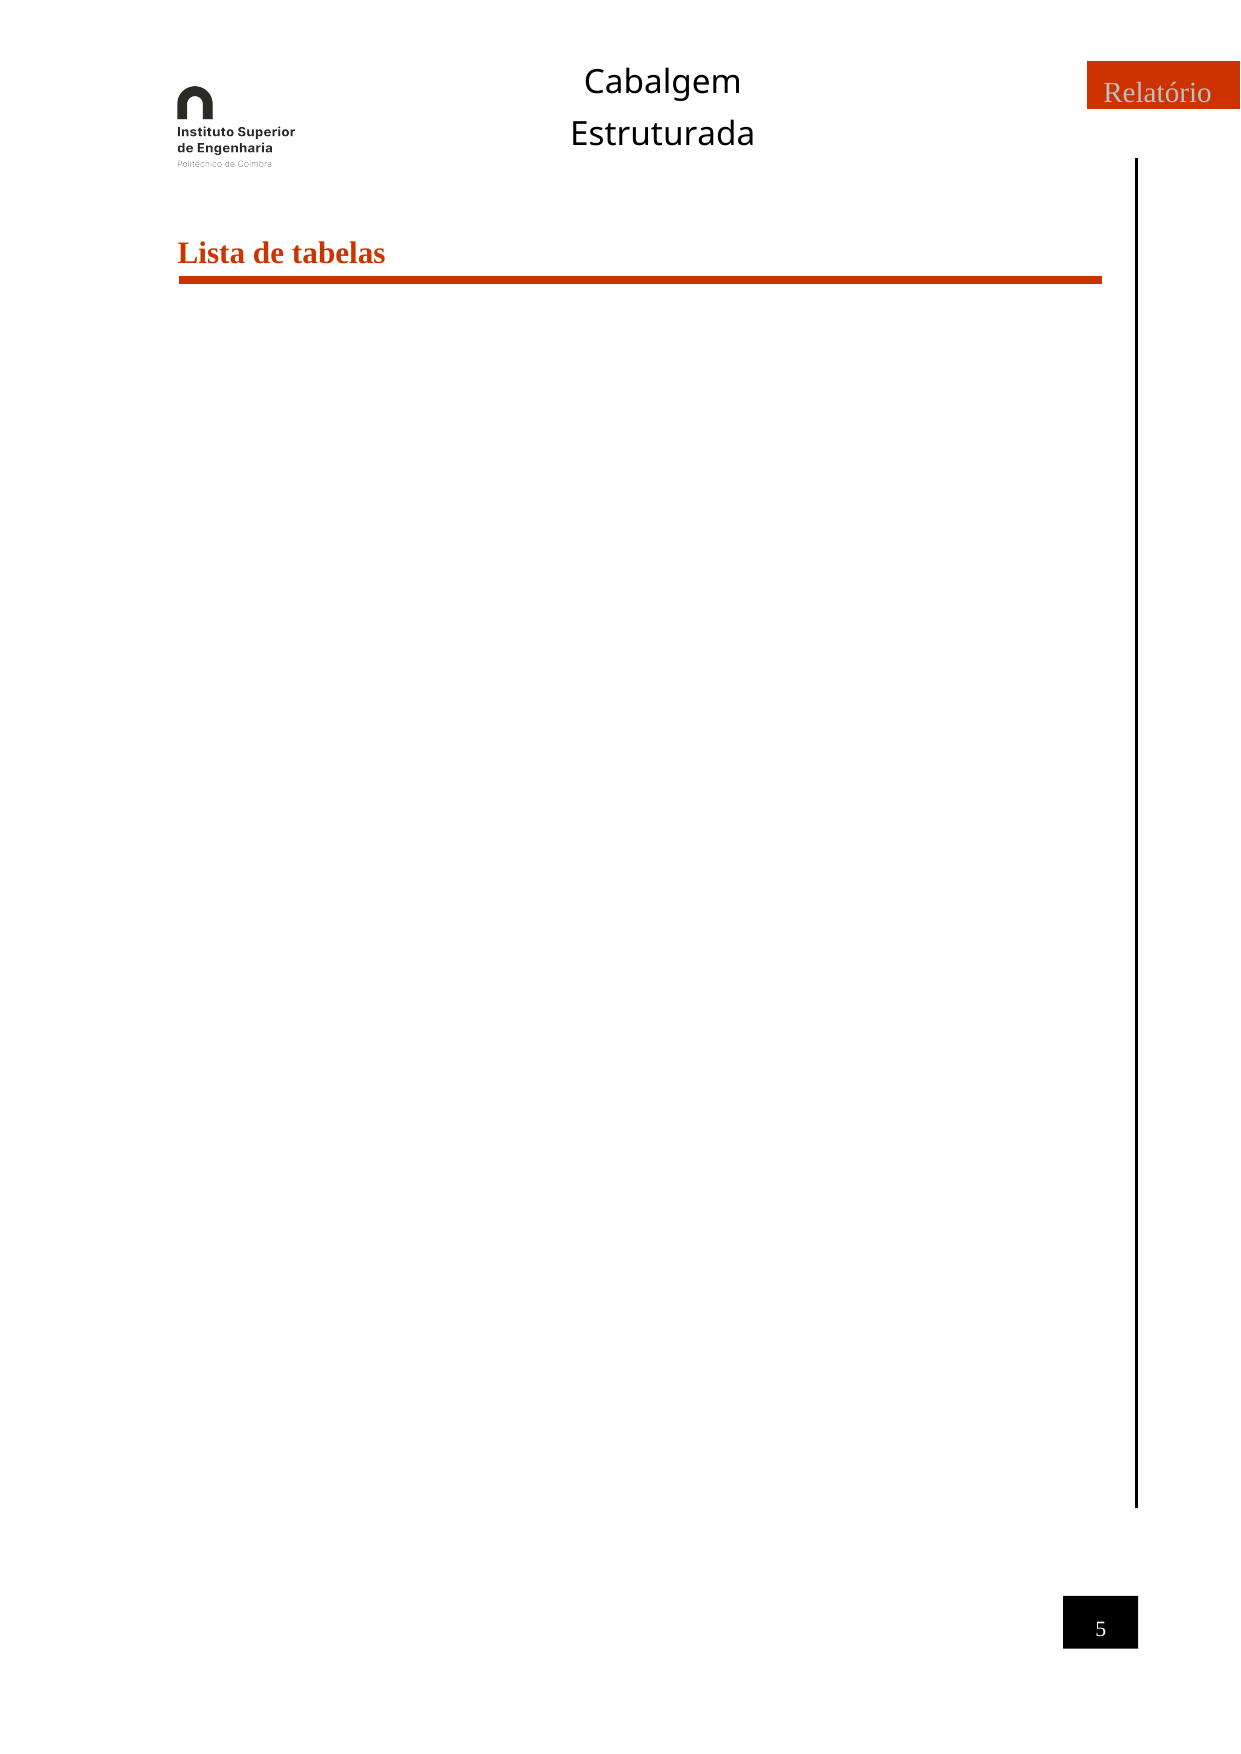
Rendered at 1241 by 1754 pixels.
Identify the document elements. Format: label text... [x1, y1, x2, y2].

picture [177, 86, 295, 167]
text Lista de tabelas [177, 249, 1063, 267]
